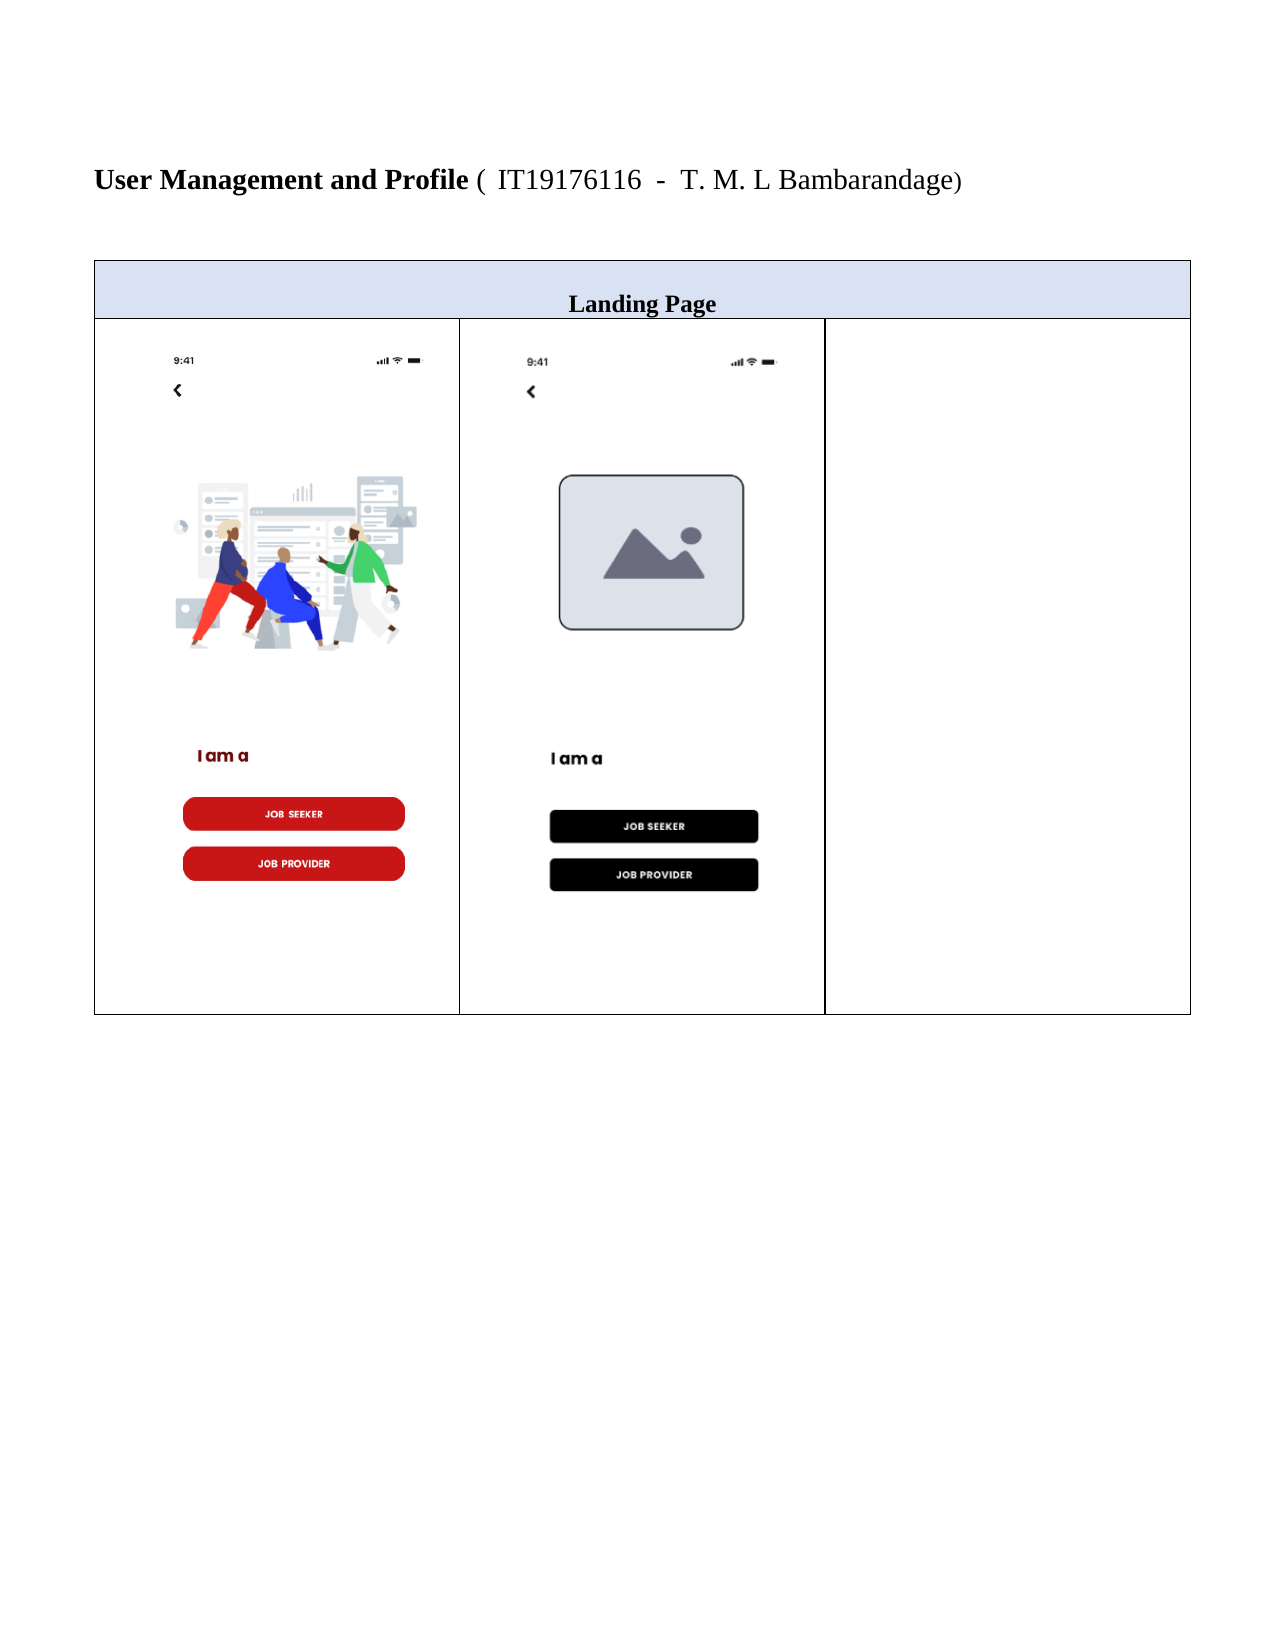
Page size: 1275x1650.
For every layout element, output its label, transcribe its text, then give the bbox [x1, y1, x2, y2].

text User Management and Profile ( IT19176116 - T. M. L Bambarandage) [94, 162, 1219, 195]
picture [151, 345, 436, 962]
table_cell [460, 319, 824, 1014]
table_cell [826, 319, 1190, 1014]
picture [505, 347, 791, 966]
table_cell [95, 319, 459, 1014]
table_header Landing Page [95, 261, 1190, 318]
